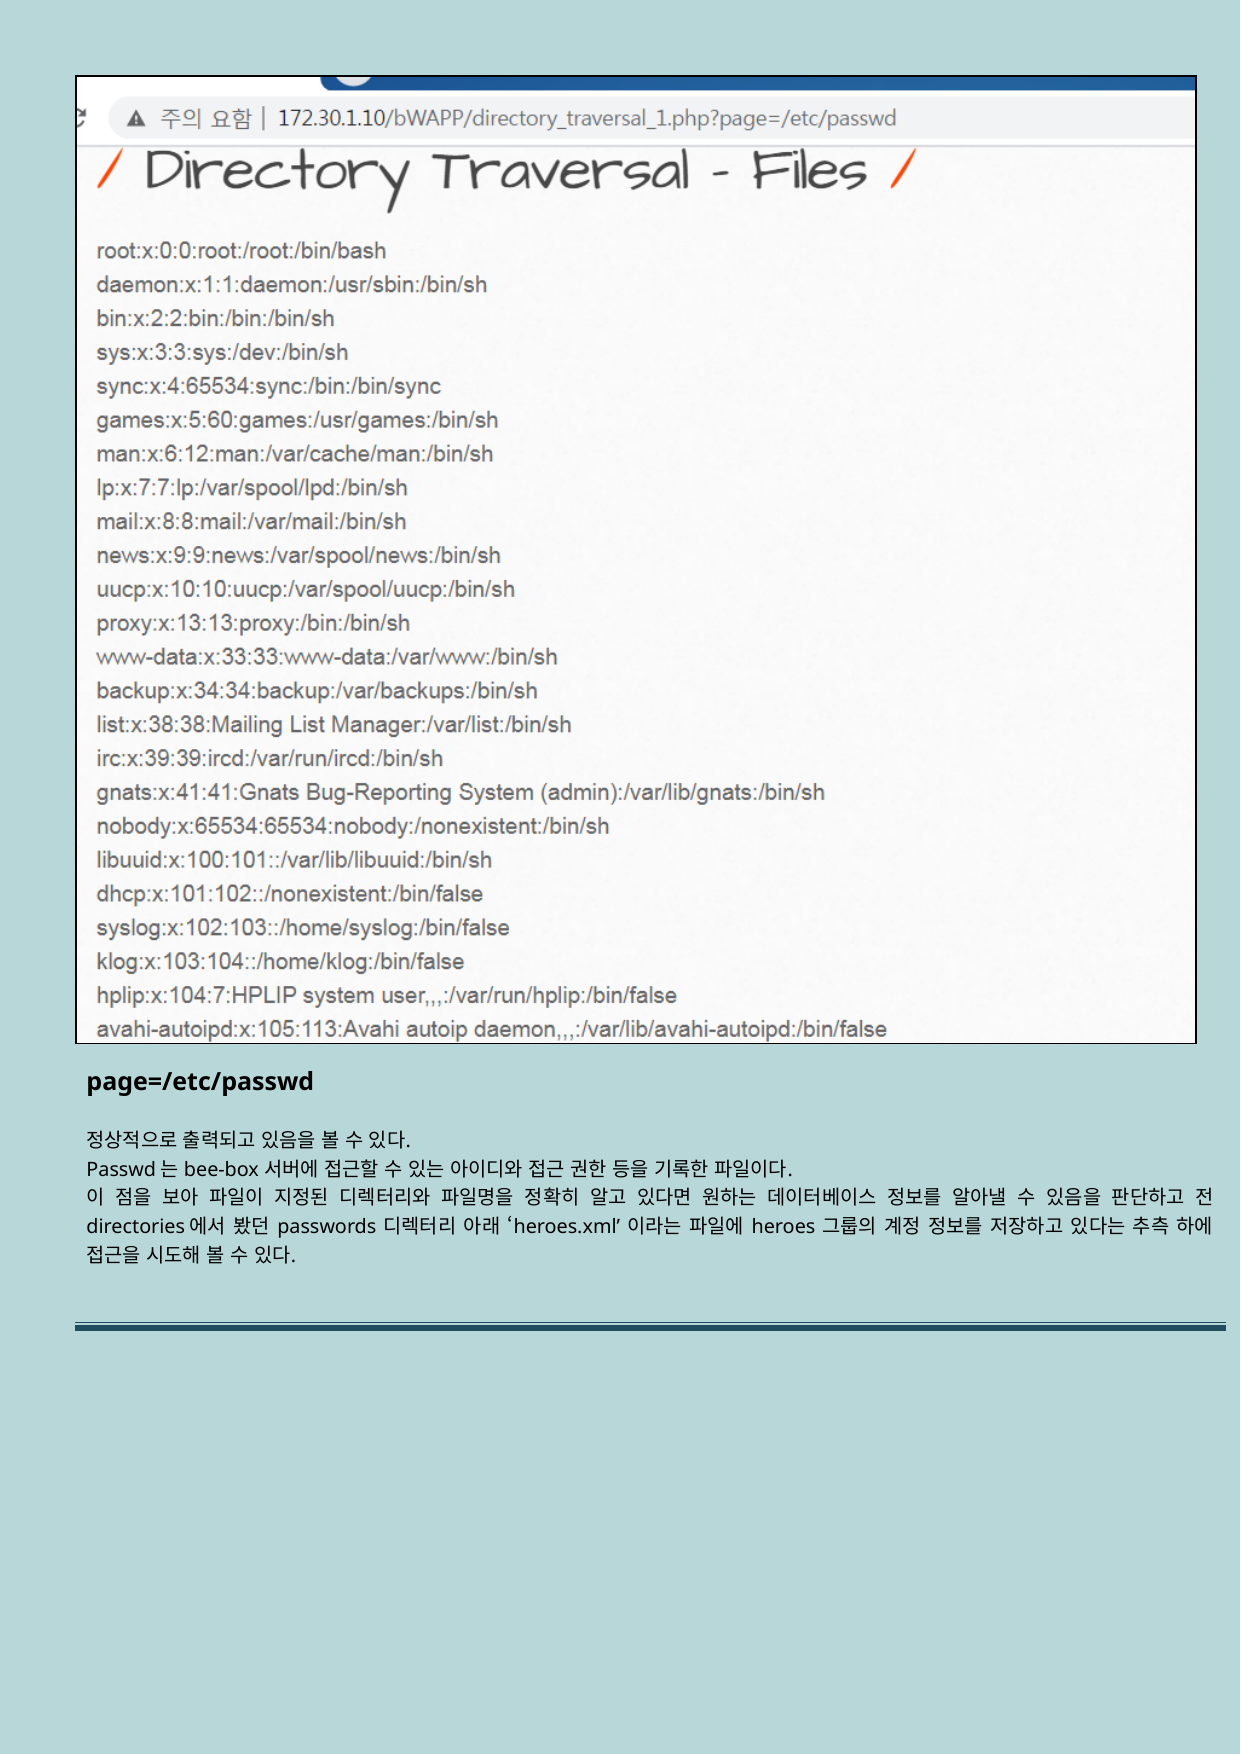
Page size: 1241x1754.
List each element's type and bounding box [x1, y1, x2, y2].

picture [77, 77, 1195, 1043]
table_header [75, 1063, 1226, 1322]
